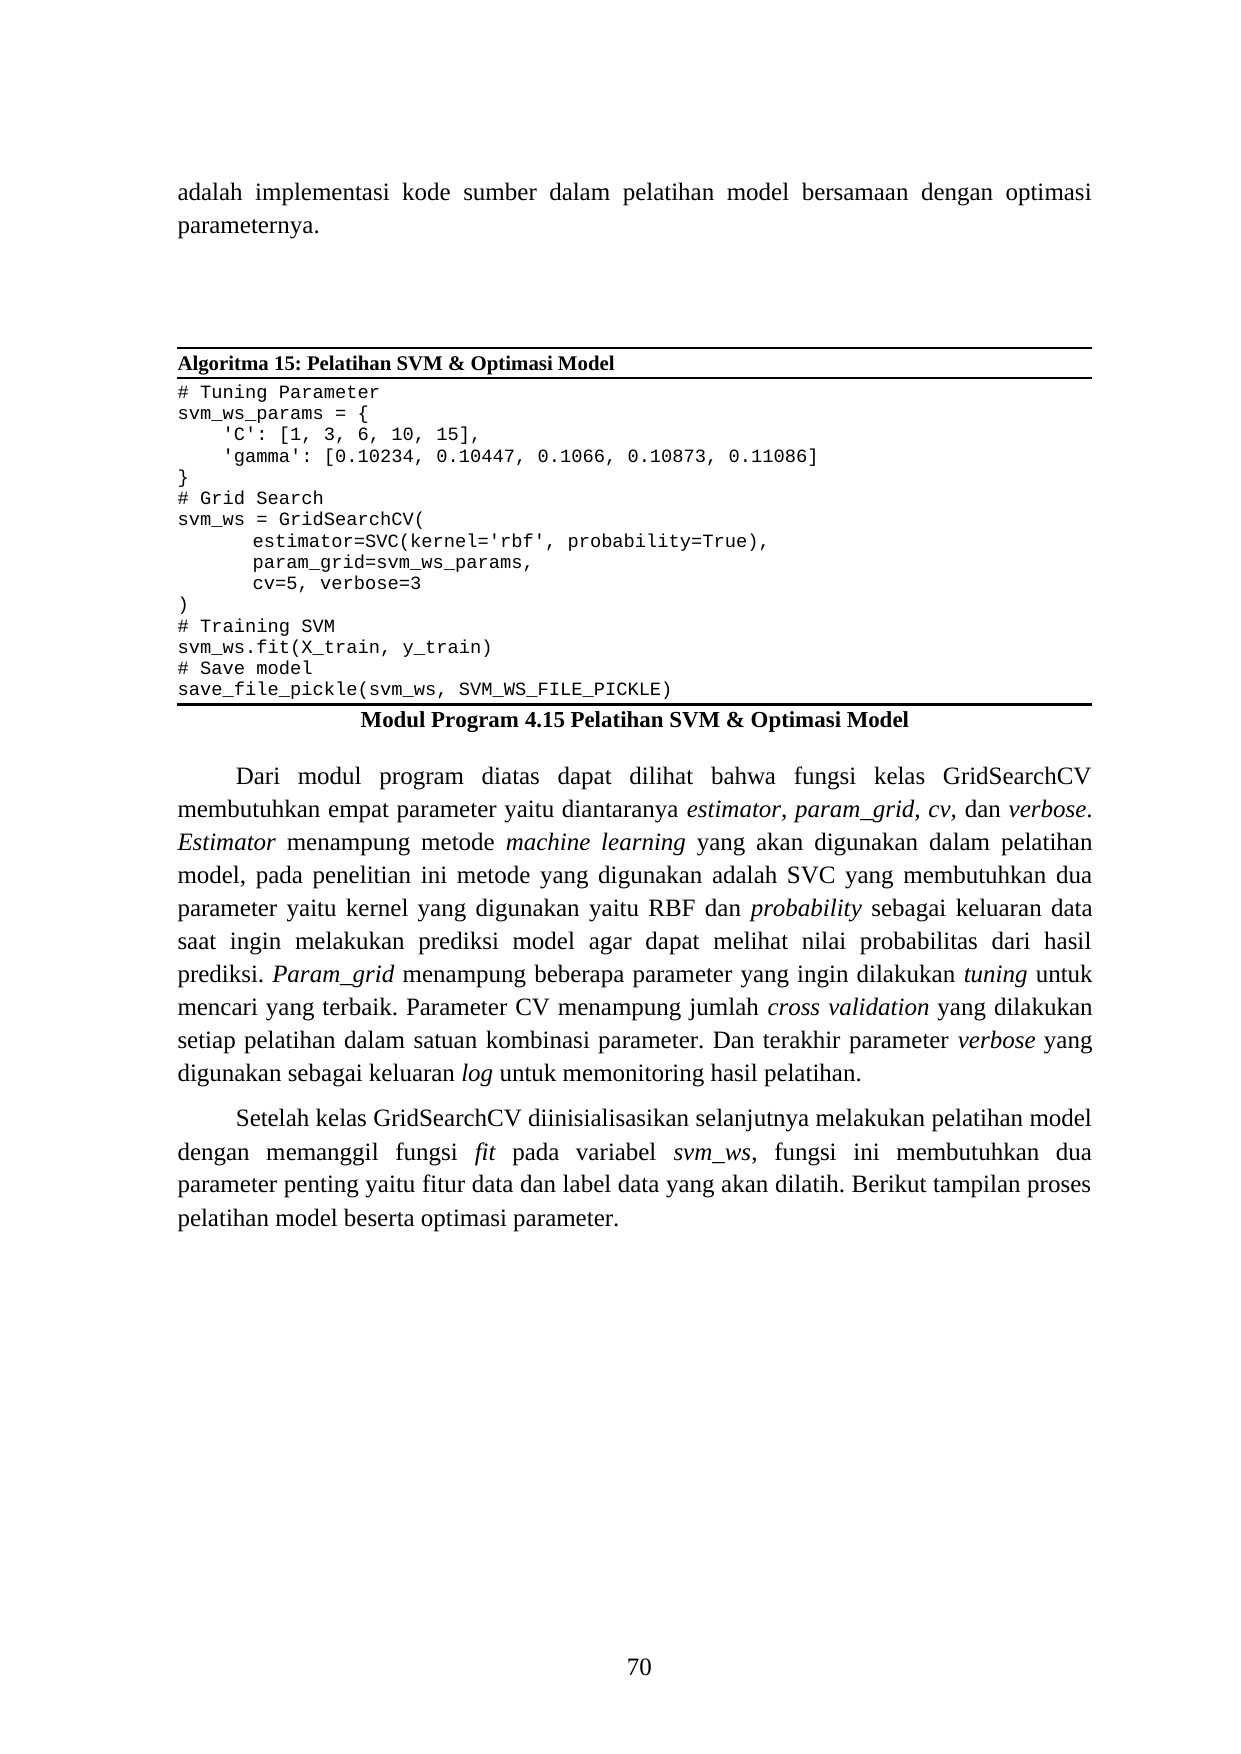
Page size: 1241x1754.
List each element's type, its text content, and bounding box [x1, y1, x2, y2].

text save_file_pickle(svm_ws, SVM_WS_FILE_PICKLE) [177, 680, 1092, 703]
text # Training SVM [177, 616, 1092, 638]
text svm_ws_params = { [177, 404, 1092, 425]
text } [177, 468, 1092, 489]
text # Grid Search [177, 489, 1092, 510]
text Modul Program 4.15 Pelatihan SVM & Optimasi Model [177, 706, 1092, 732]
text 'gamma': [0.10234, 0.10447, 0.1066, 0.10873, 0.11086] [177, 446, 1092, 468]
text # Tuning Parameter [177, 383, 1092, 404]
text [177, 177, 1092, 239]
text ) [177, 595, 1092, 616]
text Algoritma 15: Pelatihan SVM & Optimasi Model [177, 349, 1092, 377]
text estimator=SVC(kernel='rbf', probability=True), [177, 531, 1092, 553]
text Dari modul program diatas dapat dilihat bahwa fungsi kelas GridSearchCV membutuhkan empat parameter yaitu diantaranya estimator, param_grid, cv, dan verbose. Estimator menampung metode machine learning yang akan digunakan dalam pelatihan model, pada penelitian ini metode yang digunakan adalah SVC yang membutuhkan dua parameter yaitu kernel yang digunakan yaitu RBF dan probability sebagai keluaran data saat ingin melakukan prediksi model agar dapat melihat nilai probabilitas dari hasil prediksi. Param_grid menampung beberapa parameter yang ingin dilakukan tuning untuk mencari yang terbaik. Parameter CV menampung jumlah cross validation yang dilakukan setiap pelatihan dalam satuan kombinasi parameter. Dan terakhir parameter verbose yang digunakan sebagai keluaran log untuk memonitoring hasil pelatihan. [177, 761, 1092, 1087]
text svm_ws = GridSearchCV( [177, 510, 1092, 531]
text cv=5, verbose=3 [177, 574, 1092, 595]
text # Save model [177, 659, 1092, 680]
text 'C': [1, 3, 6, 10, 15], [177, 425, 1092, 446]
text param_grid=svm_ws_params, [177, 553, 1092, 574]
text Setelah kelas GridSearchCV diinisialisasikan selanjutnya melakukan pelatihan model dengan memanggil fungsi fit pada variabel svm_ws, fungsi ini membutuhkan dua parameter penting yaitu fitur data dan label data yang akan dilatih. Berikut tampilan proses pelatihan model beserta optimasi parameter. [177, 1103, 1092, 1231]
text svm_ws.fit(X_train, y_train) [177, 638, 1092, 659]
